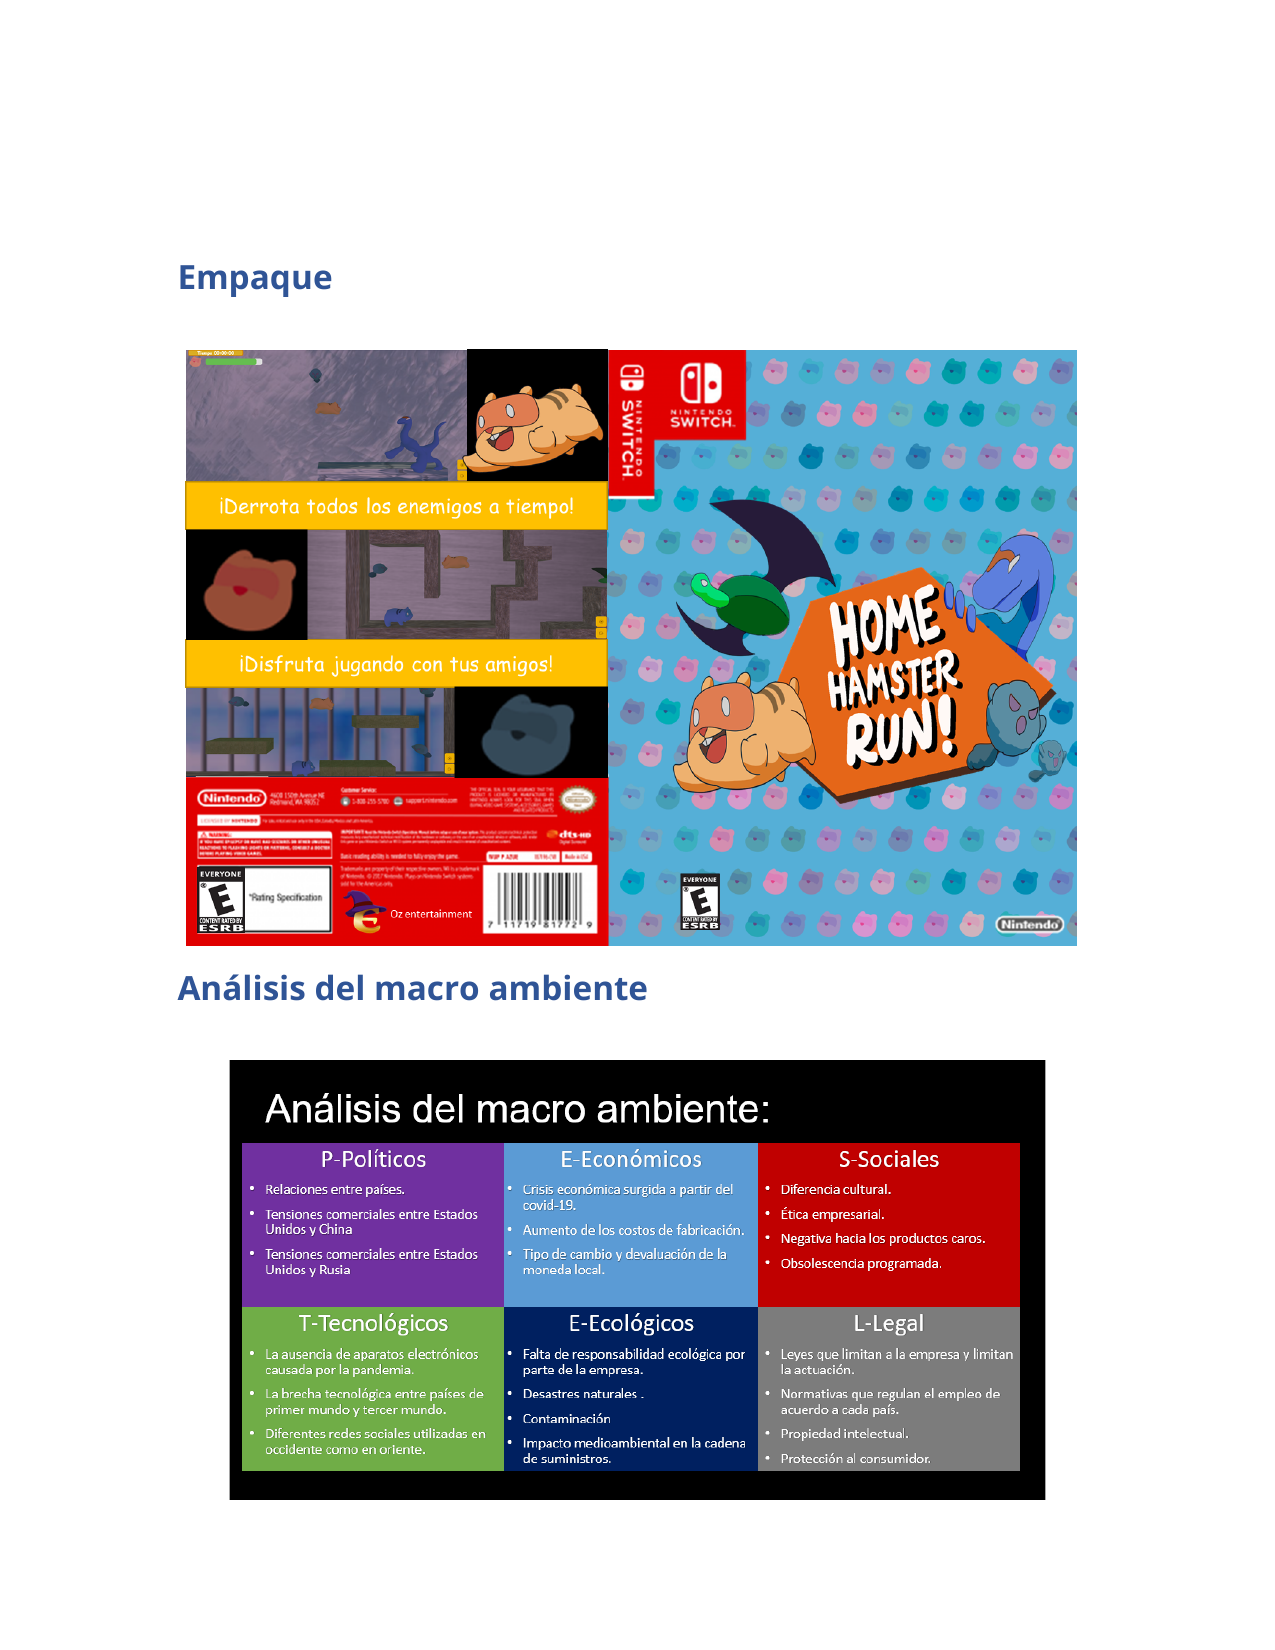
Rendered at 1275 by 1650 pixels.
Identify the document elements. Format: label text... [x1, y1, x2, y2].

subtitle Empaque [177, 254, 1098, 299]
subtitle Análisis del macro ambiente [177, 965, 1098, 1010]
picture [229, 1060, 1046, 1500]
picture [177, 349, 1098, 946]
